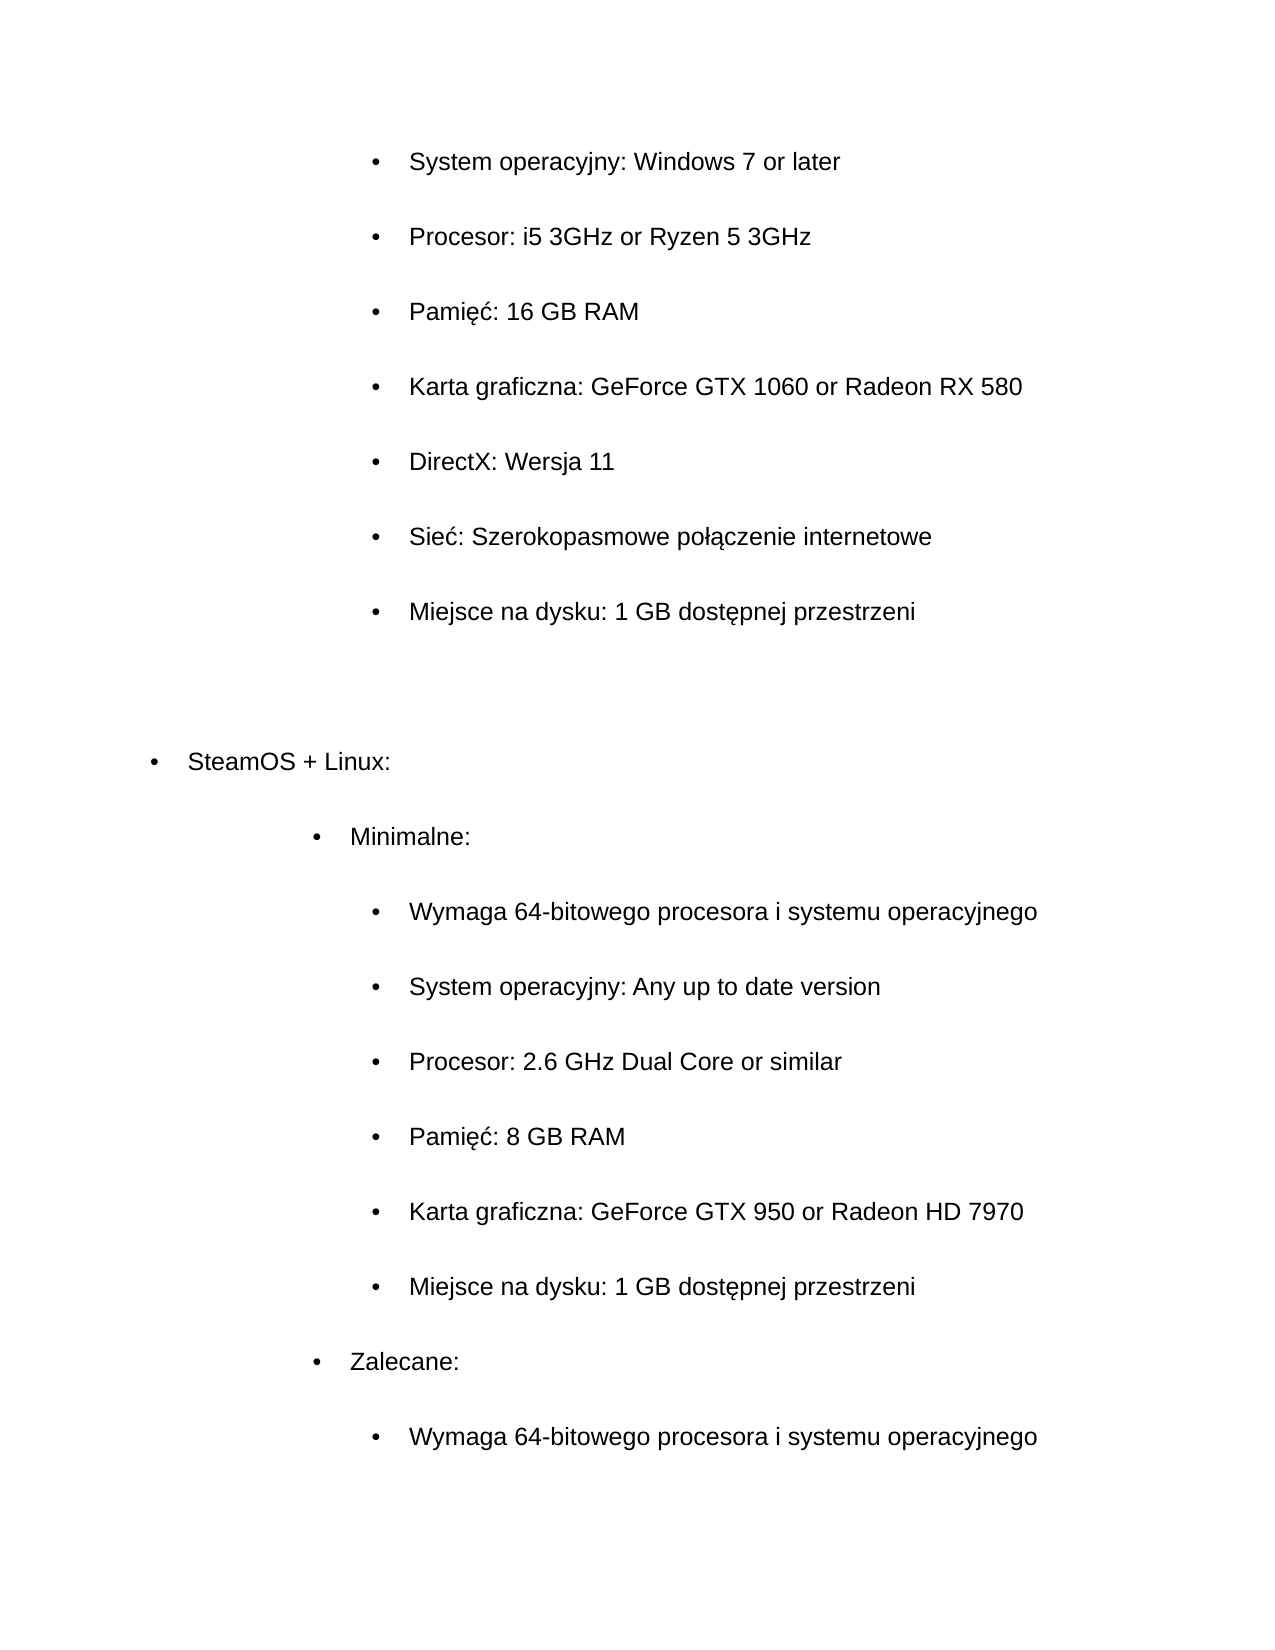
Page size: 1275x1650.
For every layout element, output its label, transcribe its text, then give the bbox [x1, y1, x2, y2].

list Karta graficzna: GeForce GTX 1060 or Radeon RX 580 [371, 375, 1125, 400]
list Miejsce na dysku: 1 GB dostępnej przestrzeni [371, 600, 1125, 625]
list Procesor: i5 3GHz or Ryzen 5 3GHz [371, 225, 1125, 250]
list Miejsce na dysku: 1 GB dostępnej przestrzeni [371, 1275, 1125, 1300]
list Pamięć: 8 GB RAM [371, 1125, 1125, 1150]
list Sieć: Szerokopasmowe połączenie internetowe [371, 525, 1125, 550]
list DirectX: Wersja 11 [371, 450, 1125, 475]
list Wymaga 64-bitowego procesora i systemu operacyjnego [371, 900, 1125, 925]
list Pamięć: 16 GB RAM [371, 300, 1125, 325]
list Wymaga 64-bitowego procesora i systemu operacyjnego [371, 1425, 1125, 1450]
list Zalecane: [312, 1350, 1125, 1375]
list System operacyjny: Windows 7 or later [371, 150, 1125, 175]
list System operacyjny: Any up to date version [371, 975, 1125, 1000]
list Procesor: 2.6 GHz Dual Core or similar [371, 1050, 1125, 1075]
list Karta graficzna: GeForce GTX 950 or Radeon HD 7970 [371, 1200, 1125, 1225]
list SteamOS + Linux: [150, 750, 1125, 775]
list Minimalne: [312, 825, 1125, 850]
